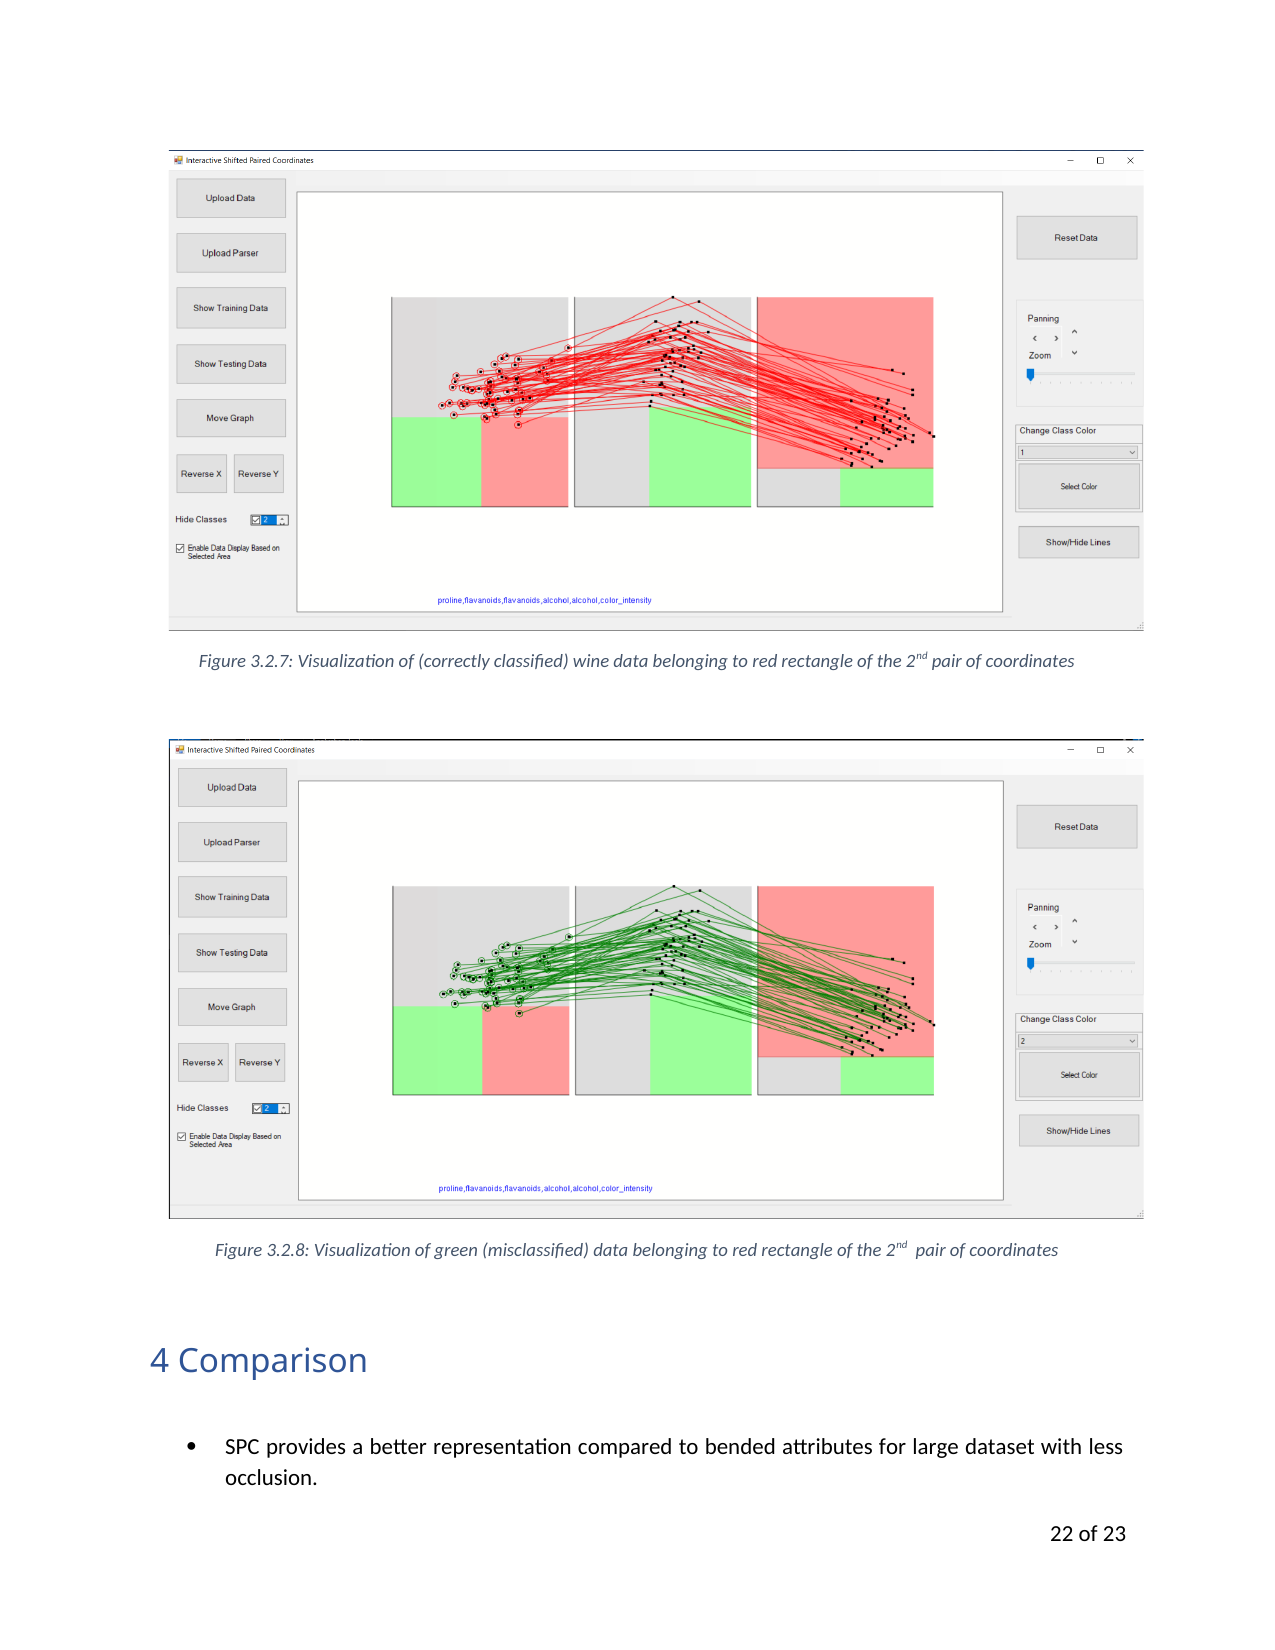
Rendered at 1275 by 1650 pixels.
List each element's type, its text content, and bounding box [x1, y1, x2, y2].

text Figure 3.2.8: Visualization of green (misclassified) data belonging to red rectangle of the 2nd pair of coordinates [150, 1238, 1125, 1261]
list SPC provides a better representation compared to bended attributes for large dataset with less occlusion. [187, 1432, 1125, 1491]
subtitle 4 Comparison [150, 1337, 1125, 1382]
text Figure 3.2.7: Visualization of (correctly classified) wine data belonging to red rectangle of the 2nd pair of coordinates [150, 649, 1125, 672]
